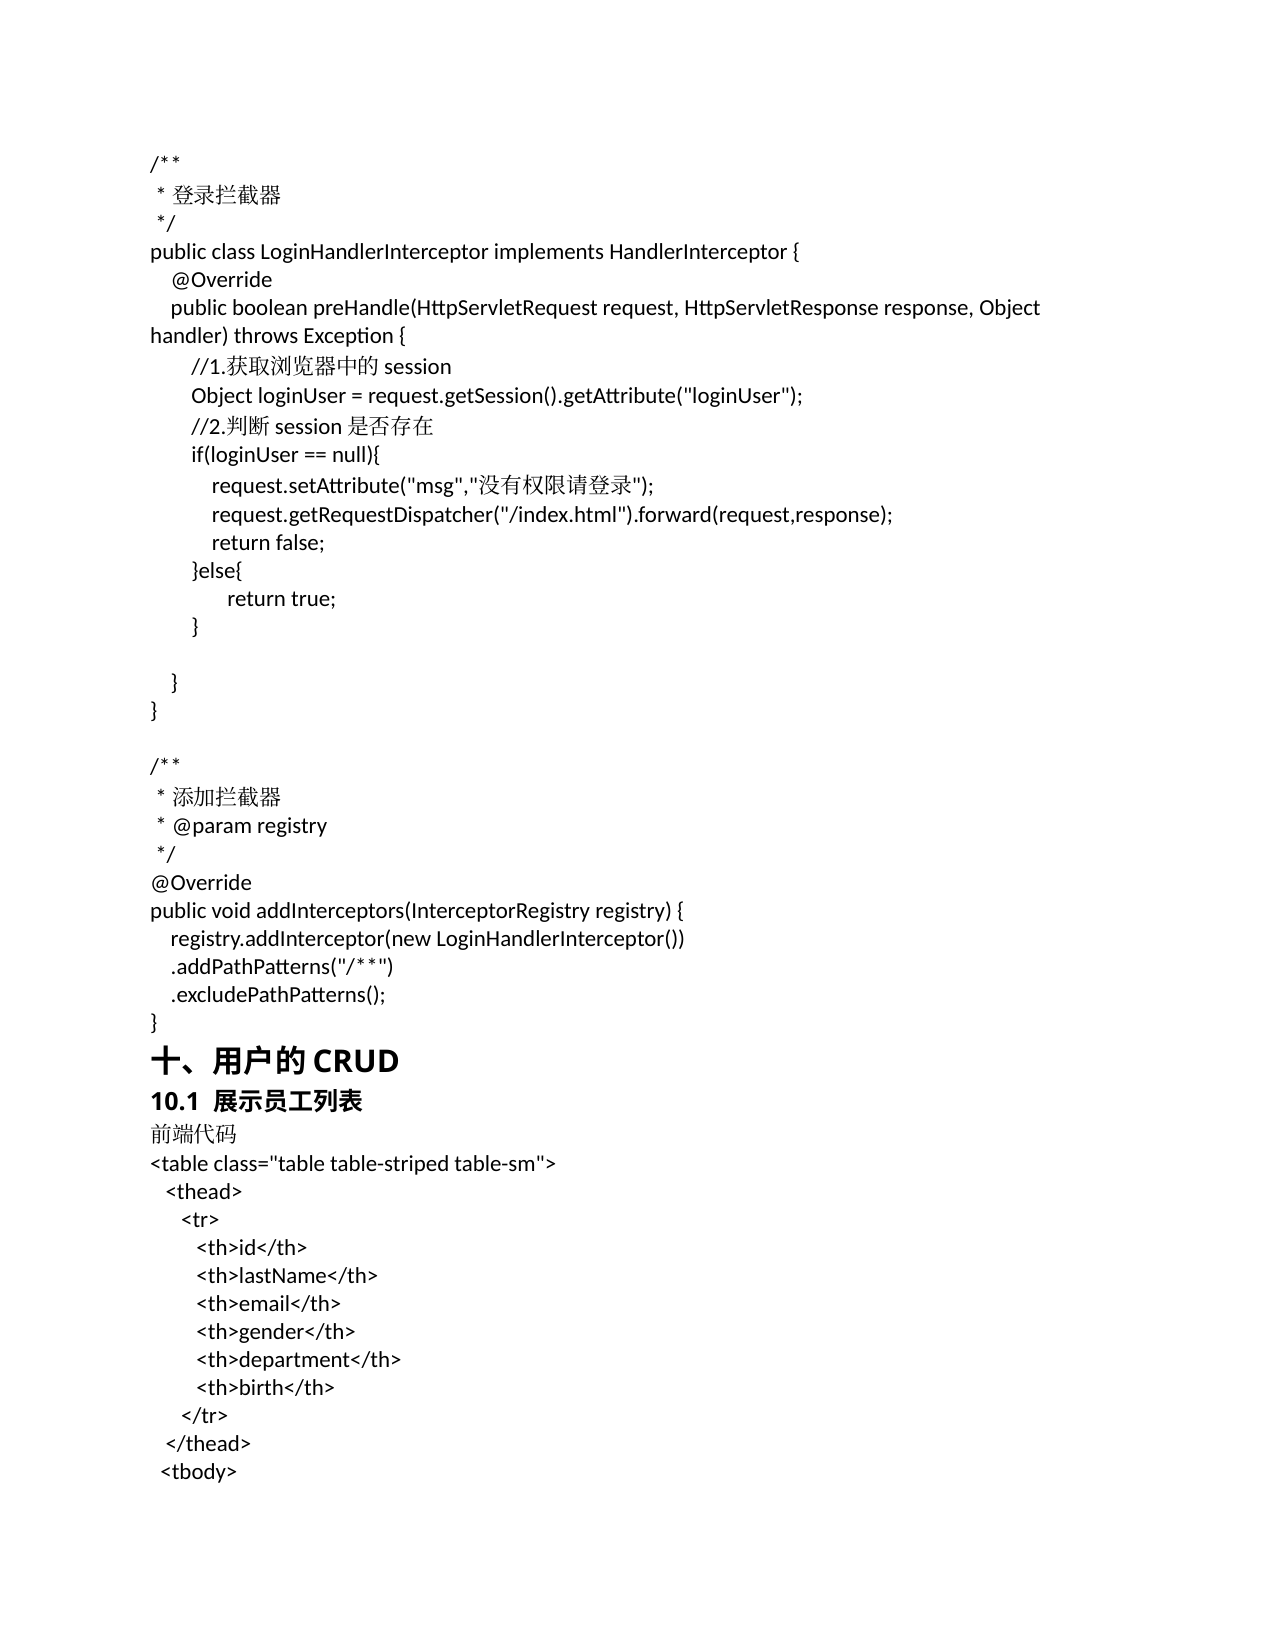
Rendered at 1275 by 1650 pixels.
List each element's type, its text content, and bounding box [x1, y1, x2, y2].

text .addPathPatterns("/**") [150, 952, 1125, 980]
text * @param registry [150, 812, 1125, 840]
text <th>birth</th> [150, 1373, 1125, 1401]
text </tr> [150, 1401, 1125, 1429]
text }else{ [150, 556, 1125, 584]
text public boolean preHandle(HttpServletRequest request, HttpServletResponse response, Object handler) throws Exception { [150, 293, 1125, 349]
text <table class="table table-striped table-sm"> [150, 1149, 1125, 1177]
text <th>department</th> [150, 1345, 1125, 1373]
text */ [150, 840, 1125, 868]
text </thead> [150, 1429, 1125, 1457]
text <tr> [150, 1205, 1125, 1233]
text } [150, 696, 1125, 724]
text } [150, 612, 1125, 640]
text .excludePathPatterns(); [150, 980, 1125, 1008]
text 前端代码 [150, 1117, 1125, 1149]
text if(loginUser == null){ [150, 441, 1125, 468]
text } [150, 1008, 1125, 1036]
text request.getRequestDispatcher("/index.html").forward(request,response); [150, 500, 1125, 528]
text request.setAttribute("msg","没有权限请登录"); [150, 468, 1125, 500]
text <thead> [150, 1177, 1125, 1205]
text @Override [150, 868, 1125, 896]
text <th>id</th> [150, 1233, 1125, 1261]
text registry.addInterceptor(new LoginHandlerInterceptor()) [150, 924, 1125, 952]
text Object loginUser = request.getSession().getAttribute("loginUser"); [150, 381, 1125, 409]
text * 添加拦截器 [150, 780, 1125, 812]
text public void addInterceptors(InterceptorRegistry registry) { [150, 896, 1125, 924]
text } [150, 668, 1125, 696]
text <tbody> [150, 1457, 1125, 1485]
text <th>gender</th> [150, 1317, 1125, 1345]
text */ [150, 209, 1125, 237]
text /** [150, 150, 1125, 178]
text <th>lastName</th> [150, 1261, 1125, 1289]
text @Override [150, 266, 1125, 293]
text return true; [150, 584, 1125, 612]
text /** [150, 752, 1125, 780]
text //2.判断session是否存在 [150, 409, 1125, 441]
text public class LoginHandlerInterceptor implements HandlerInterceptor { [150, 237, 1125, 266]
text <th>email</th> [150, 1289, 1125, 1317]
text return false; [150, 528, 1125, 556]
text //1.获取浏览器中的session [150, 349, 1125, 381]
text * 登录拦截器 [150, 178, 1125, 209]
